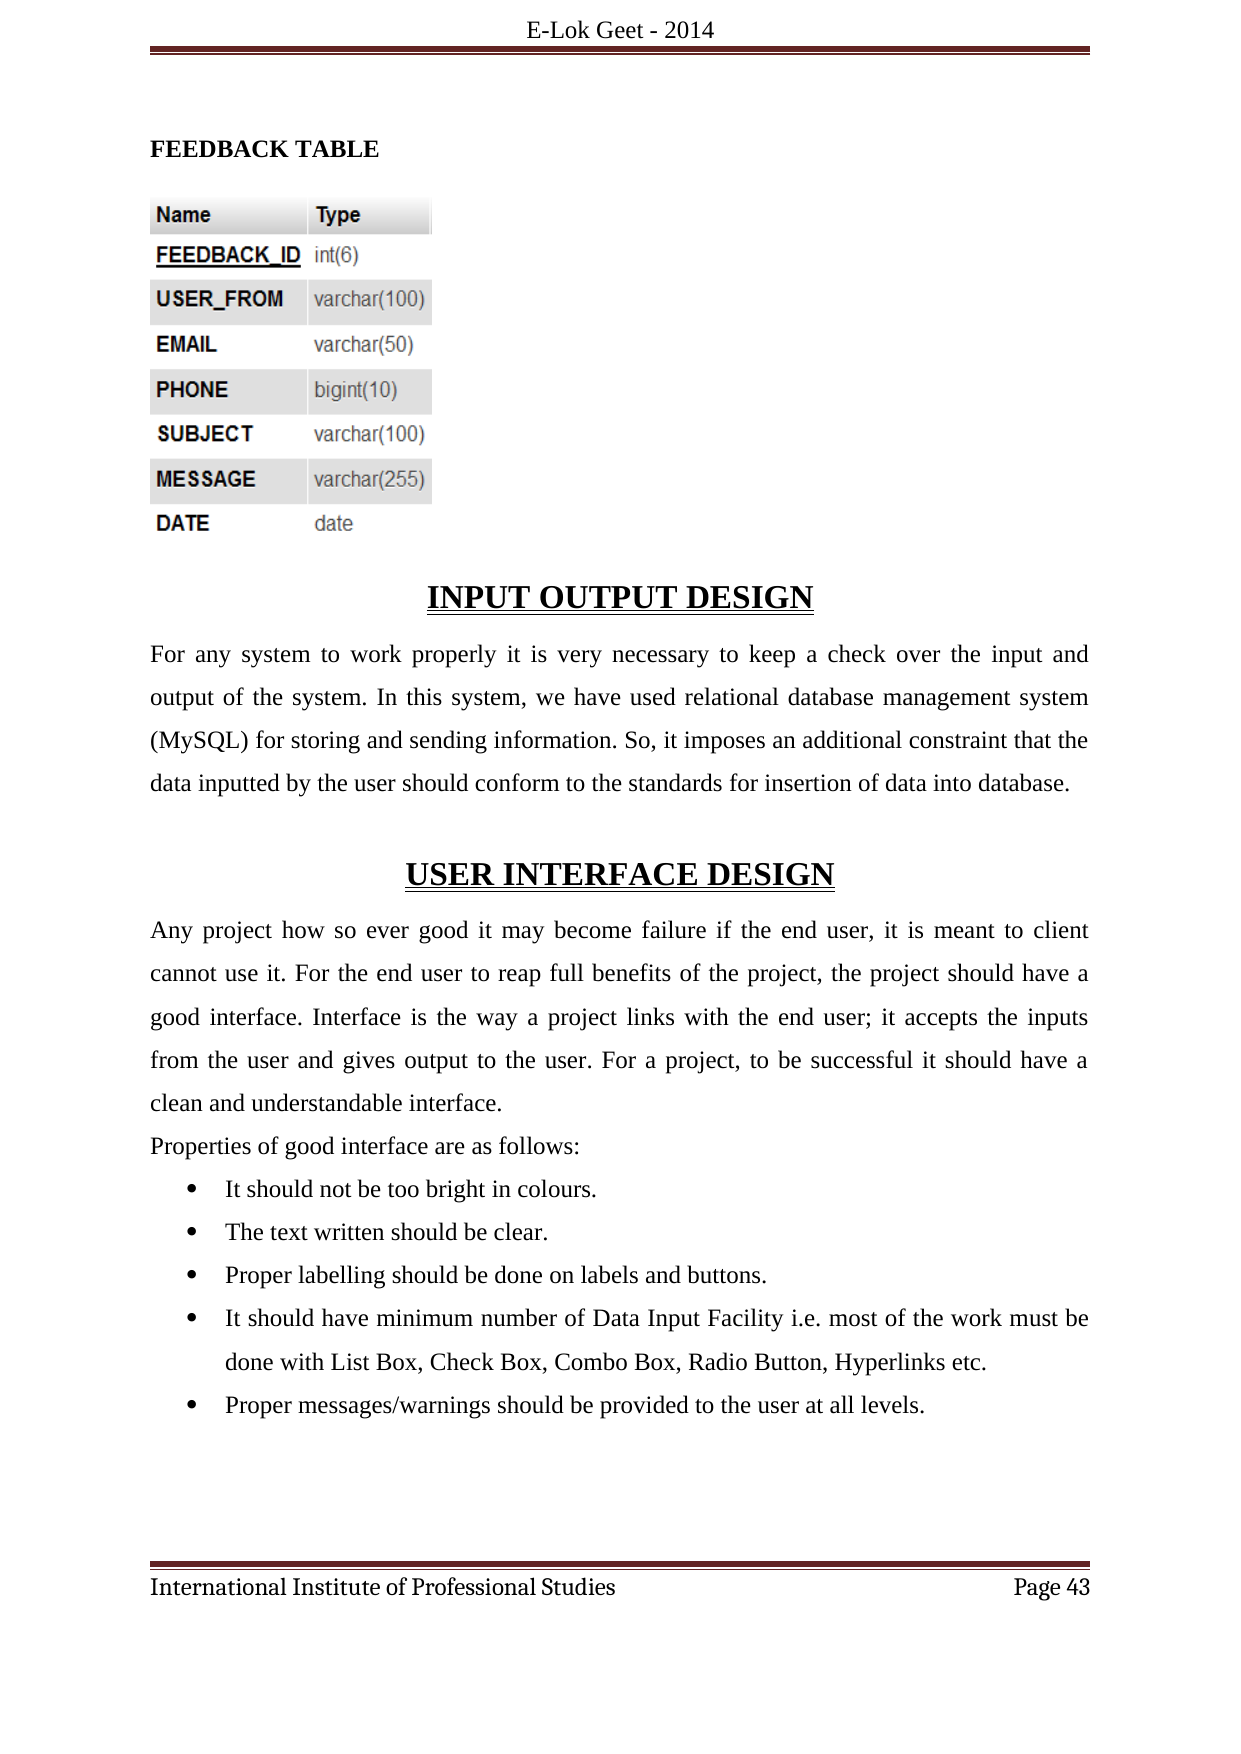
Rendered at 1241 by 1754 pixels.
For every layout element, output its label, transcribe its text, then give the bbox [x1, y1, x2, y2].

text For any system to work properly it is very necessary to keep a check over the input and output of the system. In this system, we have used relational database management system (MySQL) for storing and sending information. So, it imposes an additional constraint that the data inputted by the user should conform to the standards for insertion of data into database. [150, 639, 1090, 797]
text INPUT OUTPUT DESIGN [150, 578, 1090, 616]
list Proper labelling should be done on labels and buttons. [187, 1260, 1090, 1289]
picture [150, 197, 432, 543]
text USER INTERFACE DESIGN [150, 854, 1090, 893]
list Proper messages/warnings should be provided to the user at all levels. [187, 1390, 1090, 1418]
list It should have minimum number of Data Input Facility i.e. most of the work must be done with List Box, Check Box, Combo Box, Radio Button, Hyperlinks etc. [187, 1303, 1090, 1375]
text FEEDBACK TABLE [150, 134, 1090, 163]
list The text written should be clear. [187, 1217, 1090, 1246]
text Any project how so ever good it may become failure if the end user, it is meant to client cannot use it. For the end user to reap full benefits of the project, the project should have a good interface. Interface is the way a project links with the end user; it accepts the inputs from the user and gives output to the user. For a project, to be successful it should have a clean and understandable interface. [150, 915, 1090, 1117]
list It should not be too bright in colours. [187, 1174, 1090, 1203]
text Properties of good interface are as follows: [150, 1131, 1090, 1160]
